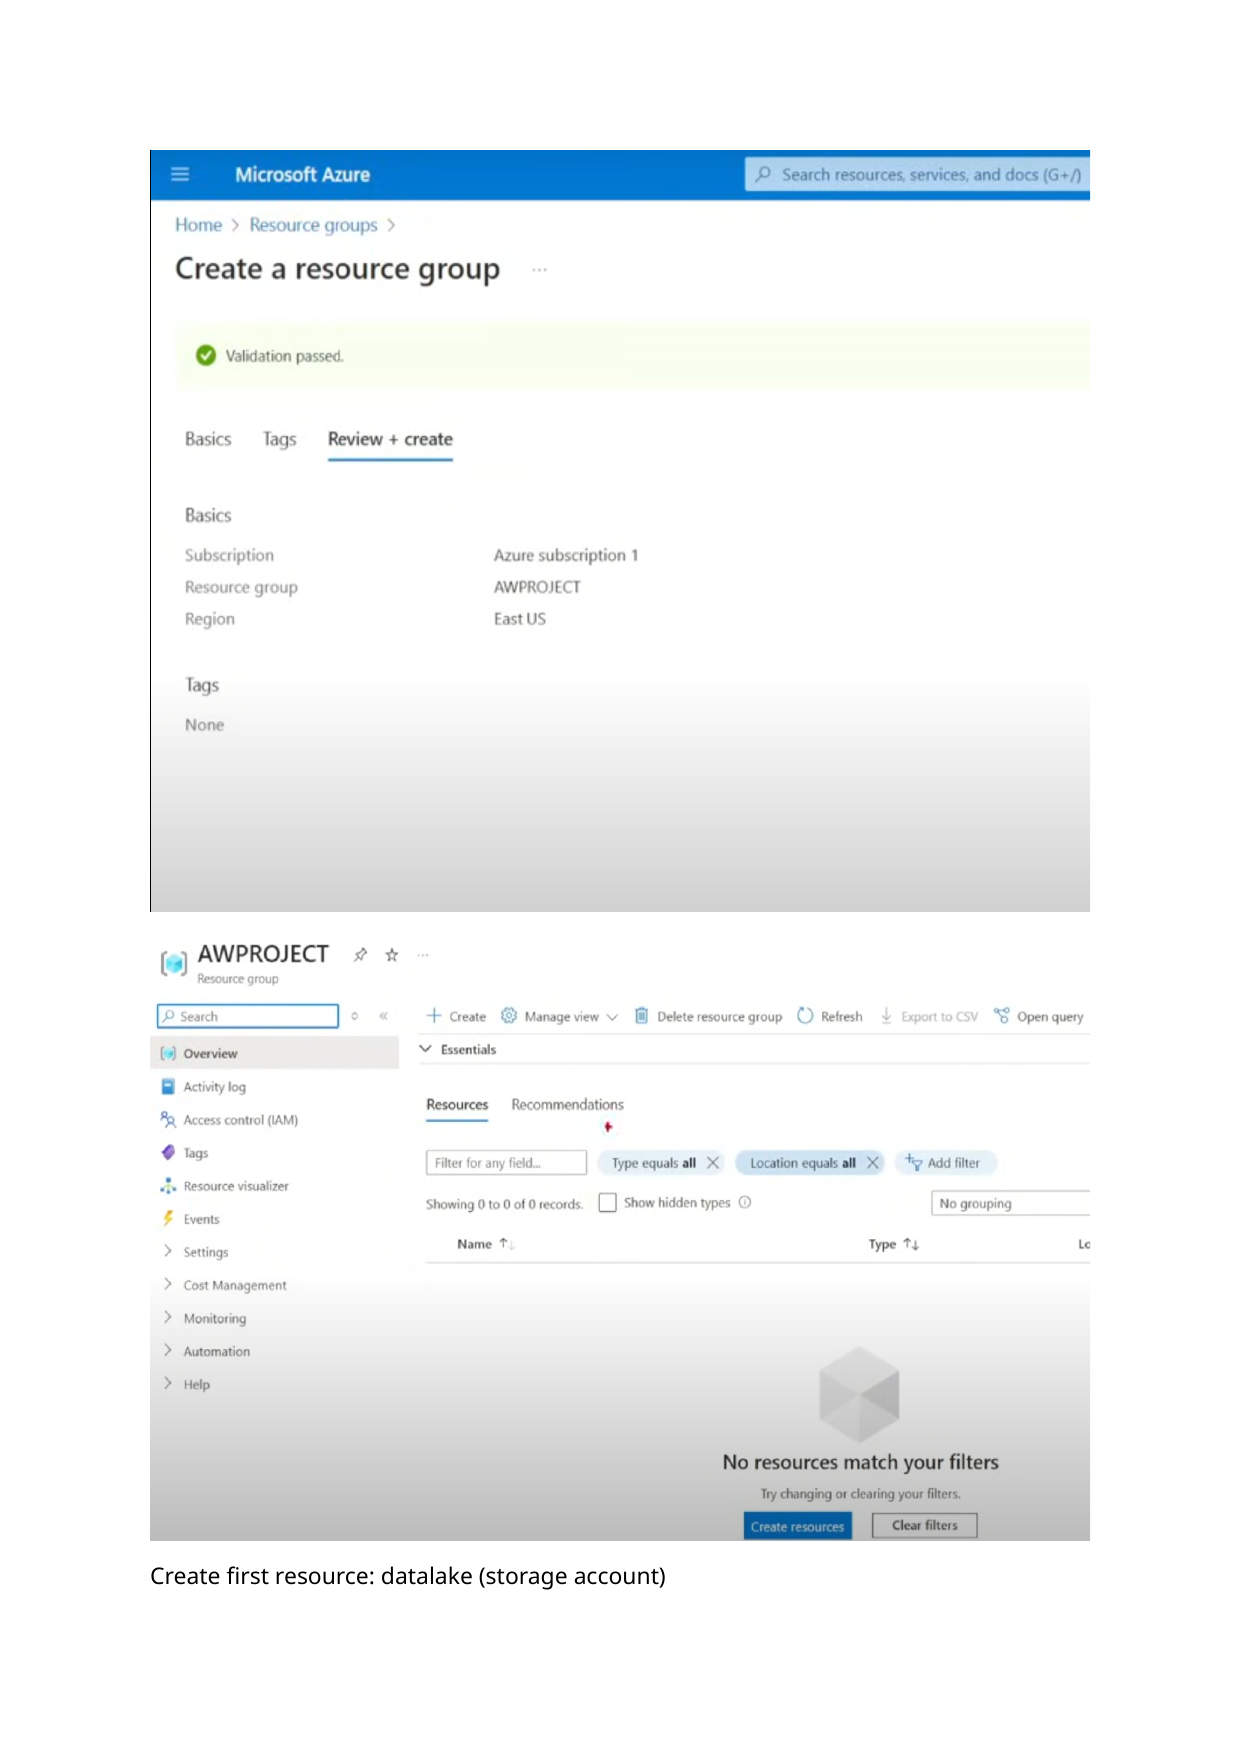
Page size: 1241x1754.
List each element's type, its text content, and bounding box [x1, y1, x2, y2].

picture [150, 150, 1091, 912]
picture [150, 930, 1091, 1541]
text Create first resource: datalake (storage account) [150, 1559, 1090, 1591]
